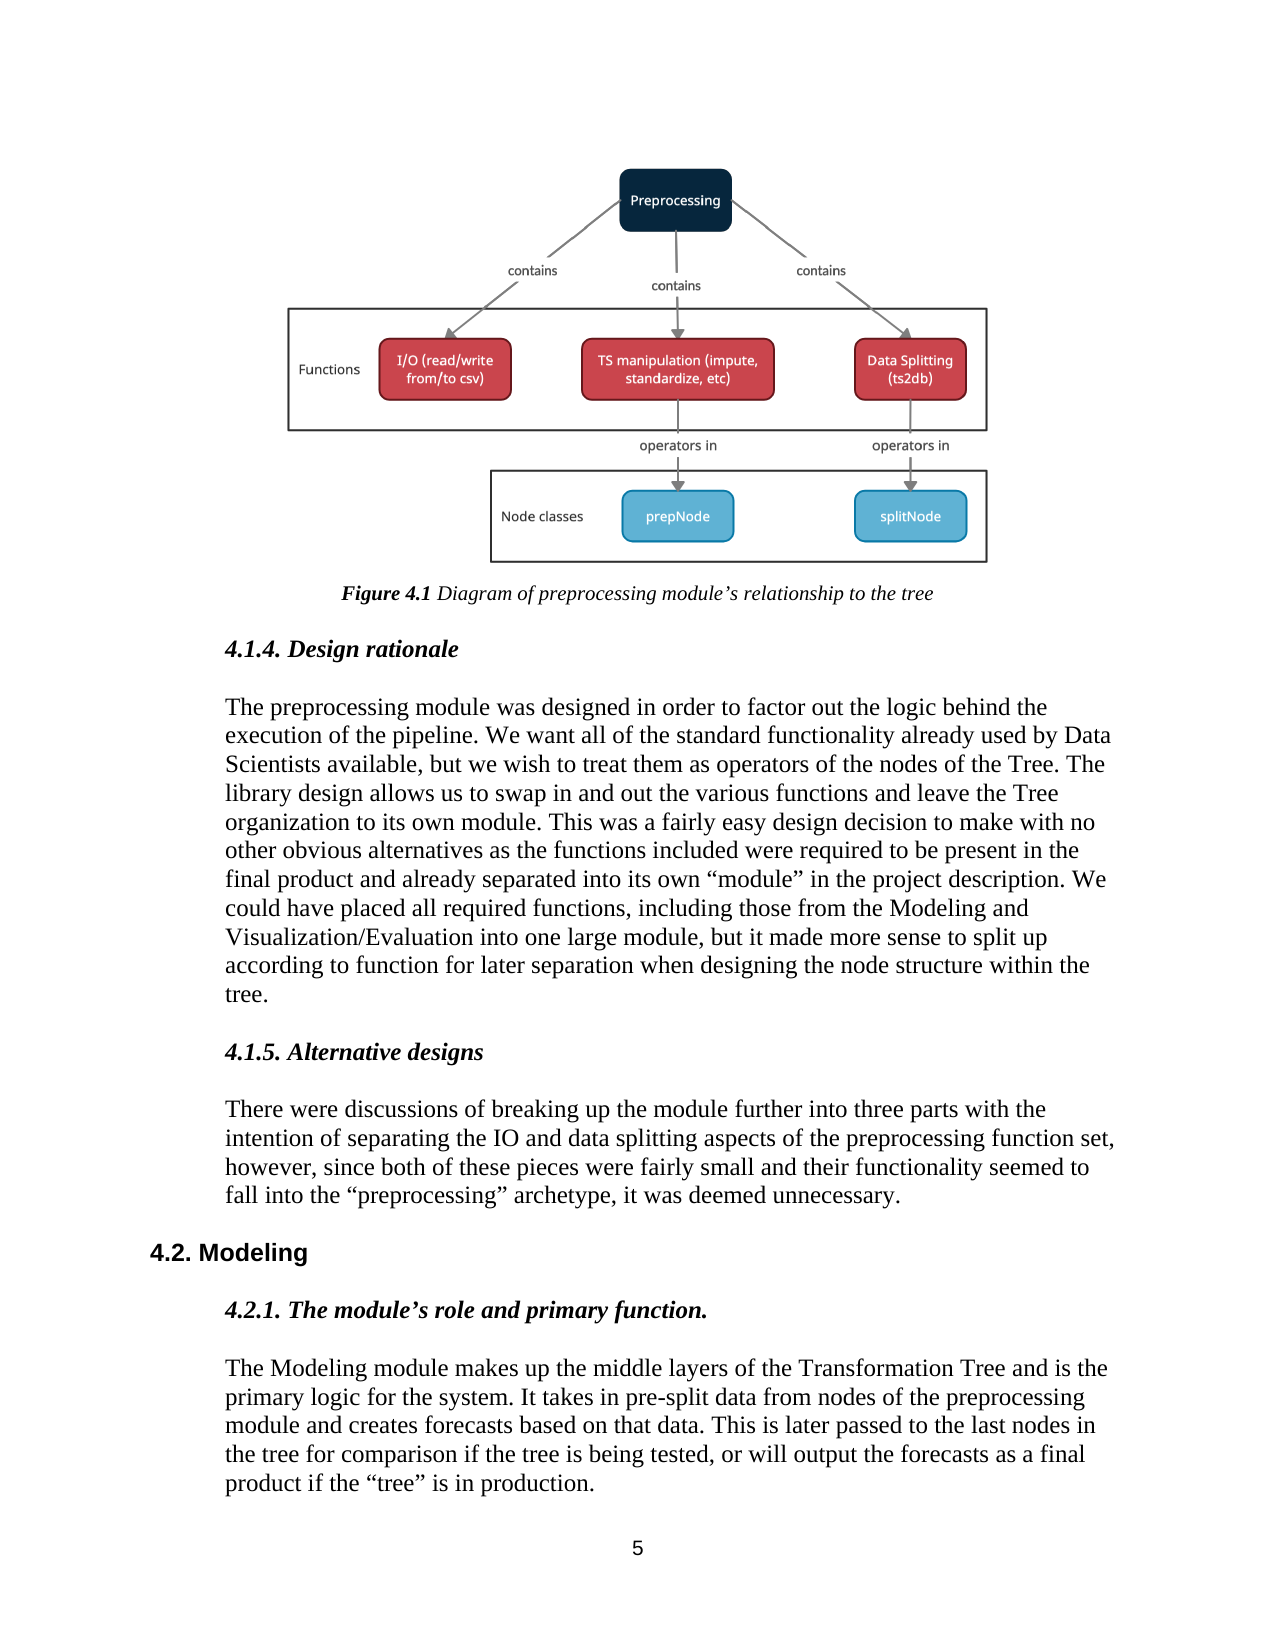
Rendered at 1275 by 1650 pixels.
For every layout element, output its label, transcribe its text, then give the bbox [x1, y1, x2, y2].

text Figure 4.1 Diagram of preprocessing module’s relationship to the tree [150, 581, 1125, 605]
text 4.1.4. Design rationale [150, 634, 1125, 663]
picture [268, 150, 1007, 582]
subtitle 4.2. Modeling [150, 1238, 1125, 1267]
text There were discussions of breaking up the module further into three parts with the intention of separating the IO and data splitting aspects of the preprocessing function set, however, since both of these pieces were fairly small and their functionality seemed to fall into the “preprocessing” archetype, it was deemed unnecessary. [225, 1094, 1125, 1209]
text The Modeling module makes up the middle layers of the Transformation Tree and is the primary logic for the system. It takes in pre-split data from nodes of the preprocessing module and creates forecasts based on that data. This is later passed to the last nodes in the tree for comparison if the tree is being tested, or will output the forecasts as a final product if the “tree” is in production. [225, 1353, 1125, 1497]
text 4.2.1. The module’s role and primary function. [150, 1295, 1125, 1324]
text 4.1.5. Alternative designs [150, 1037, 1125, 1065]
text The preprocessing module was designed in order to factor out the logic behind the execution of the pipeline. We want all of the standard functionality already used by Data Scientists available, but we wish to treat them as operators of the nodes of the Tree. The library design allows us to swap in and out the various functions and leave the Tree organization to its own module. This was a fairly easy design decision to make with no other obvious alternatives as the functions included were required to be present in the final product and already separated into its own “module” in the project description. We could have placed all required functions, including those from the Modeling and Visualization/Evaluation into one large module, but it made more sense to split up according to function for later separation when designing the node structure within the tree. [225, 692, 1125, 1008]
